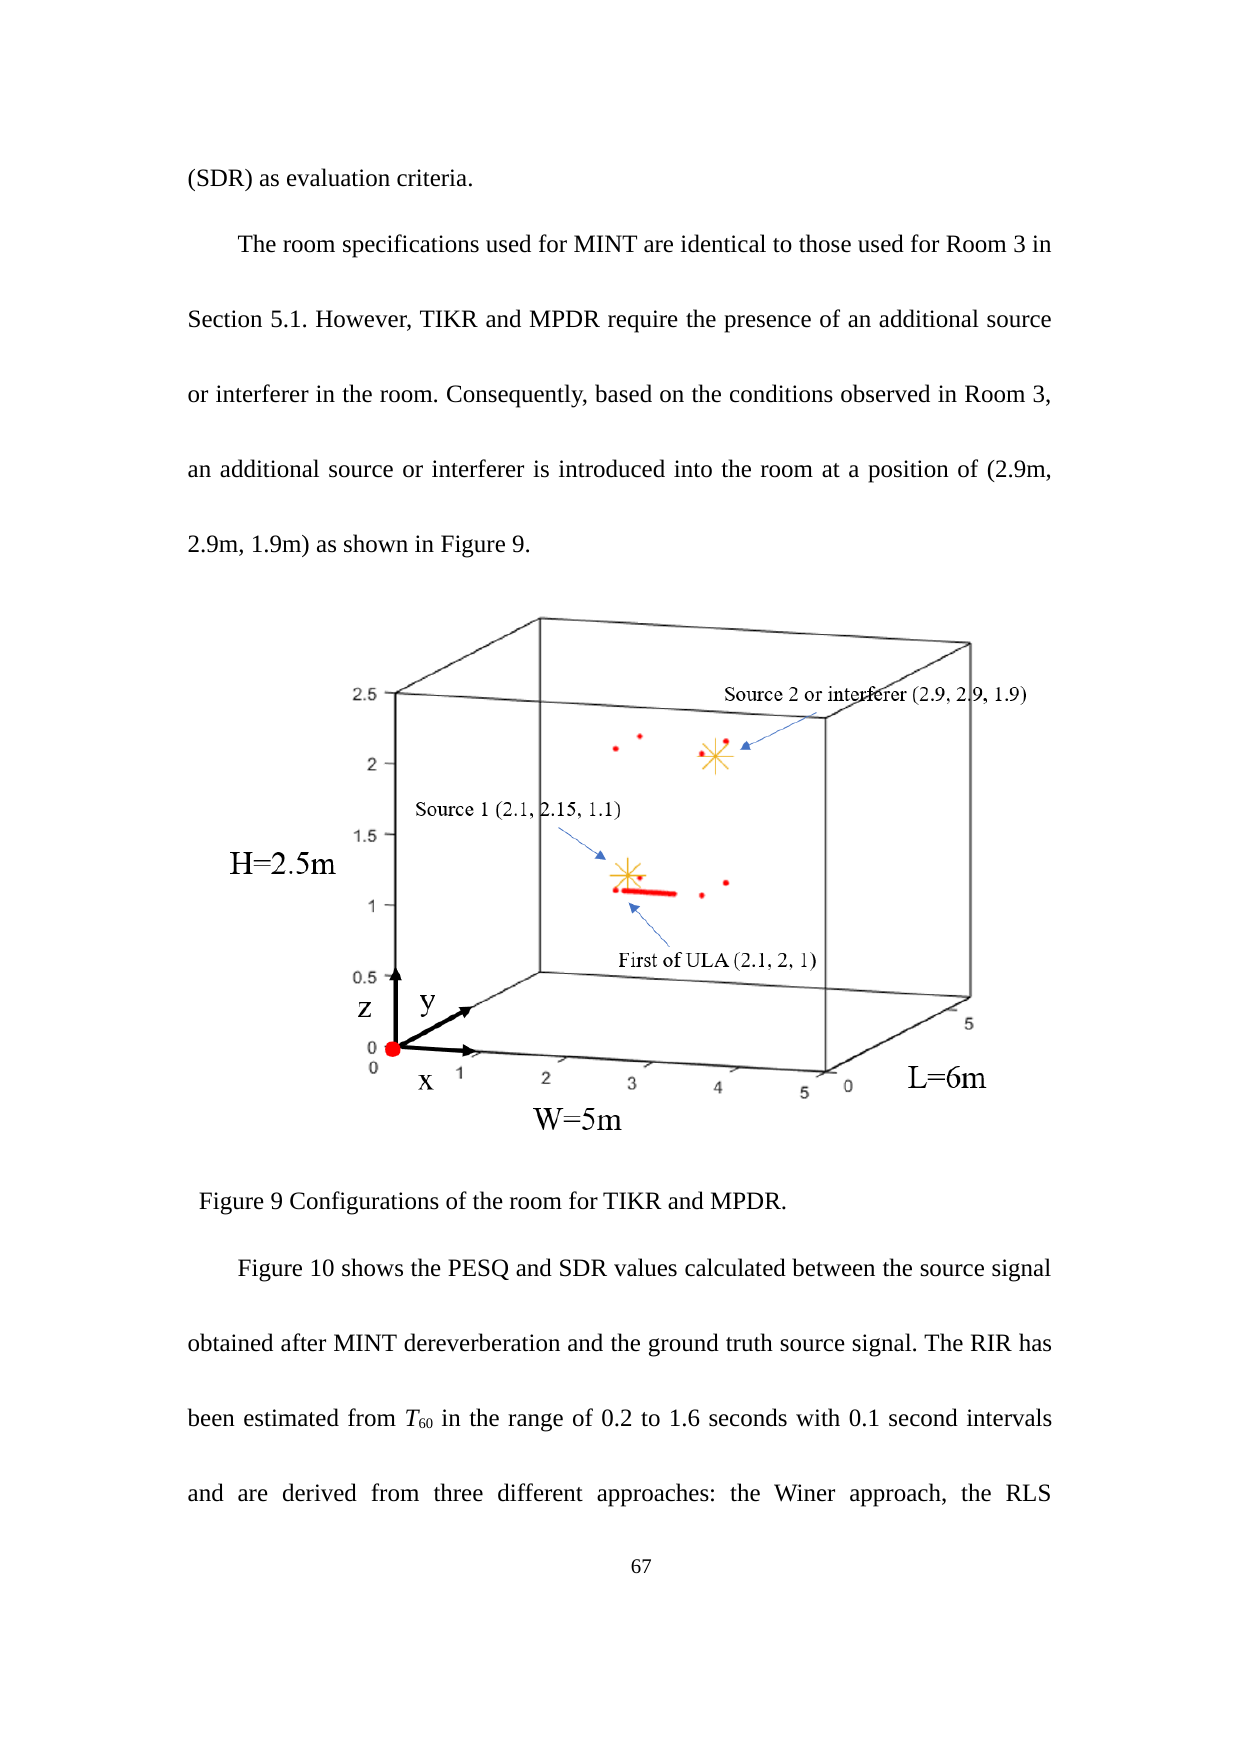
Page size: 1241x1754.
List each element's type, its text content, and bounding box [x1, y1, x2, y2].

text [187, 158, 1053, 196]
text The room specifications used for MINT are identical to those used for Room 3 in Section 5.1. However, TIKR and MPDR require the presence of an additional source or interferer in the room. Consequently, based on the conditions observed in Room 3, an additional source or interferer is introduced into the room at a position of (2.9m, 2.9m, 1.9m) as shown in Figure 9. [187, 225, 1053, 562]
table_header [188, 591, 1053, 1182]
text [187, 1248, 1053, 1511]
picture [209, 607, 1037, 1137]
table_cell Figure Configurations of the room for TIKR and MPDR. [188, 1182, 1053, 1248]
